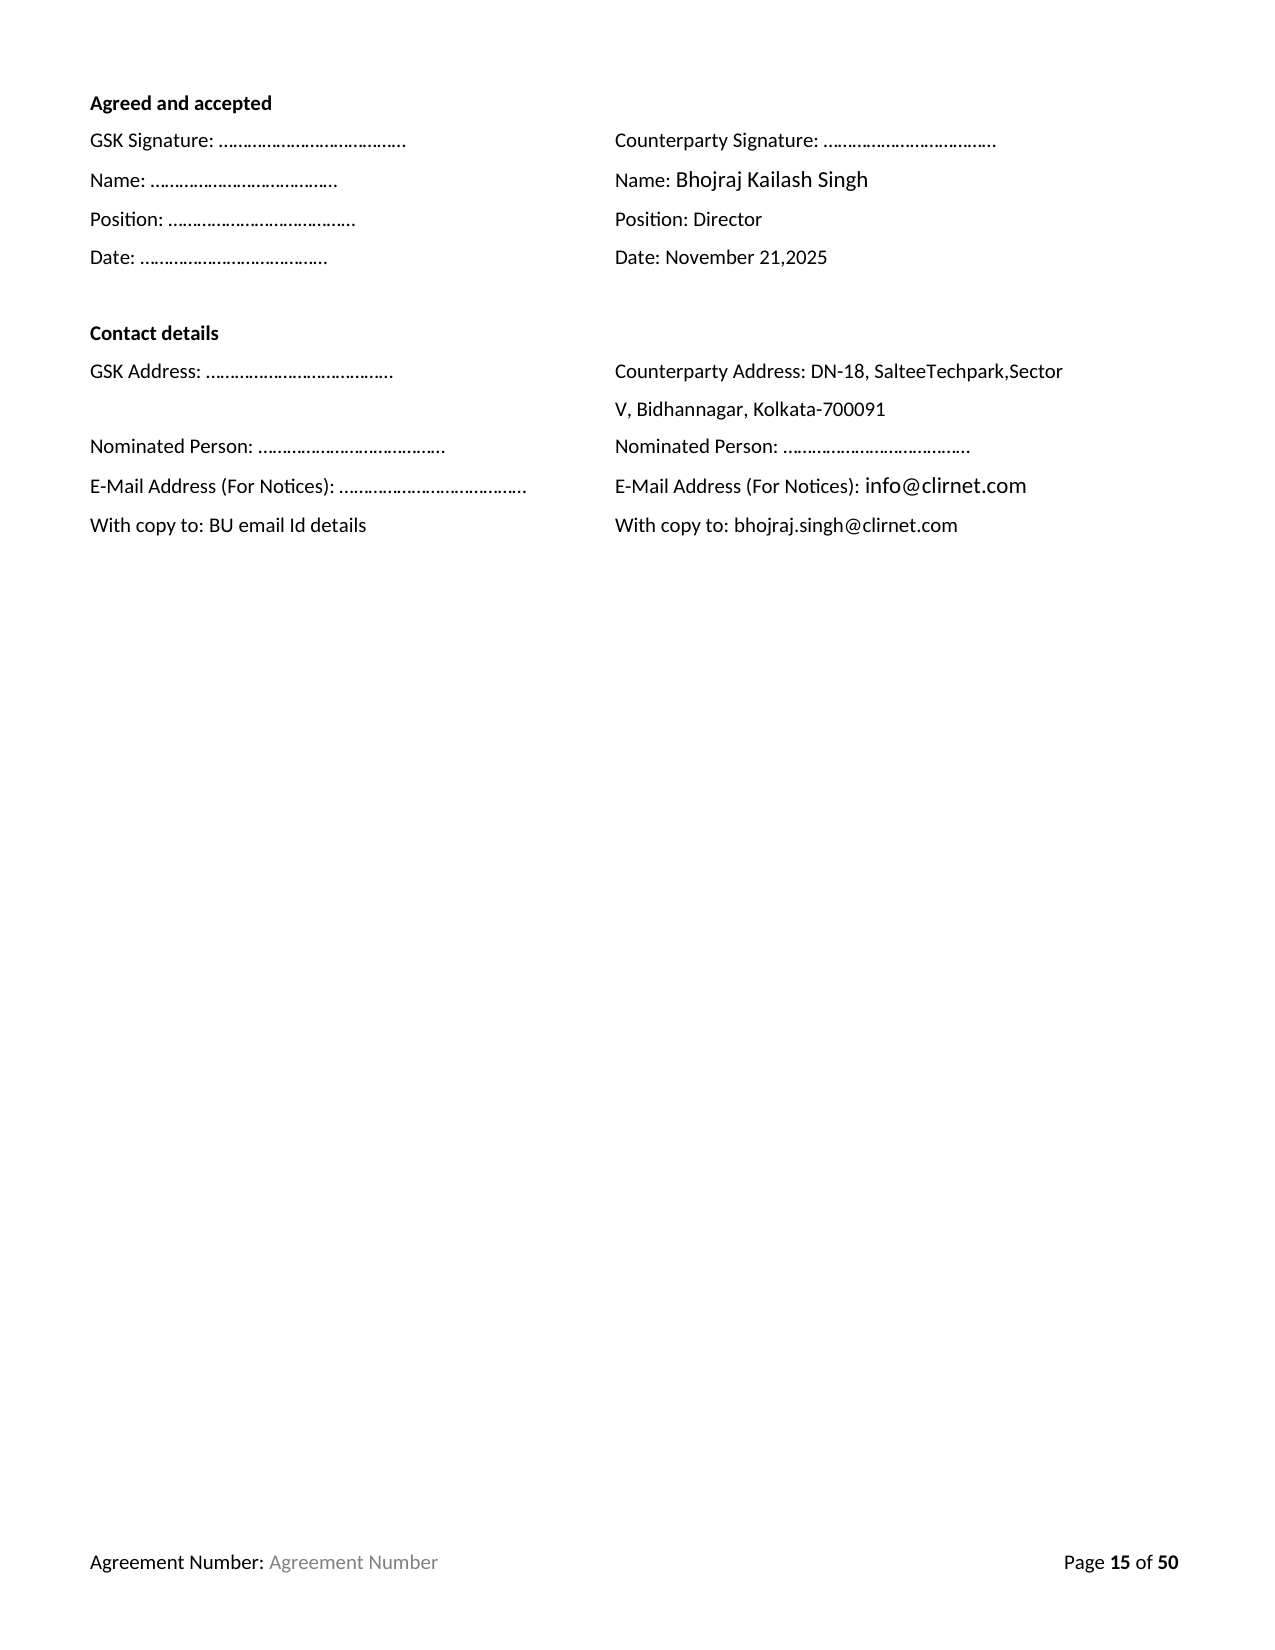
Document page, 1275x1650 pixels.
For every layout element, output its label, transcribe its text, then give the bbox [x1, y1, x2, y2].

text E-Mail Address (For Notices): ………………………………… E-Mail Address (For Notices): info@clirnet.com [90, 472, 1185, 499]
text V, Bidhannagar, Kolkata-700091 [540, 396, 1185, 421]
text GSK Signature: ………………………………… Counterparty Signature: ……………………………… [90, 128, 1185, 153]
text GSK Address: ………………………………… Counterparty Address: DN-18, SalteeTechpark,Sector [90, 358, 1185, 383]
text Agreed and accepted [90, 90, 1185, 115]
text Position: ………………………………… Position: Director [90, 206, 1185, 232]
text Name: ………………………………… Name: Bhojraj Kailash Singh [90, 166, 1185, 194]
text Nominated Person: ………………………………… Nominated Person: ………………………………… [90, 434, 1185, 459]
text Date: ………………………………… Date: November 21,2025 [90, 244, 1185, 269]
text Contact details [90, 320, 1185, 345]
text With copy to: BU email Id details With copy to: bhojraj.singh@clirnet.com [90, 512, 1185, 537]
